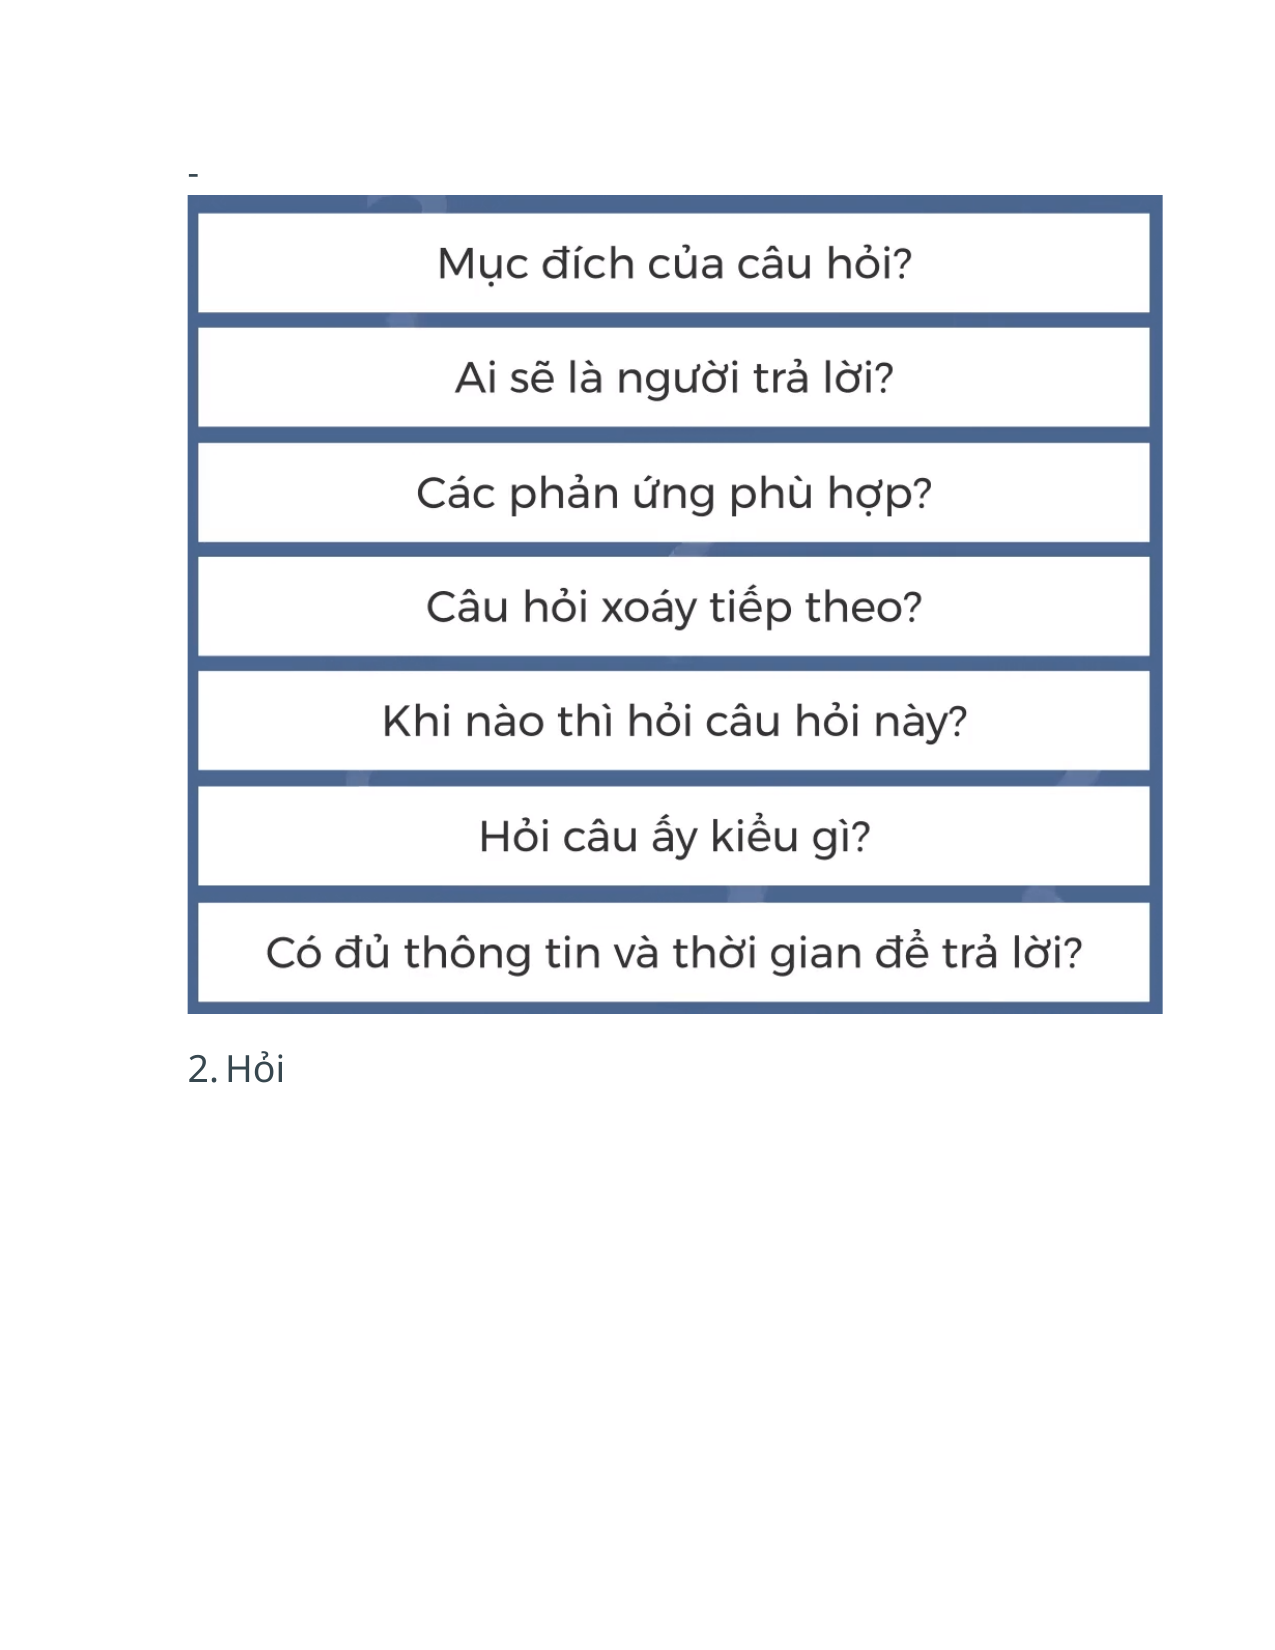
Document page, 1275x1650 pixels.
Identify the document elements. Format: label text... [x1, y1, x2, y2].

subtitle Hỏi [187, 1043, 1125, 1094]
picture [187, 195, 1163, 1014]
